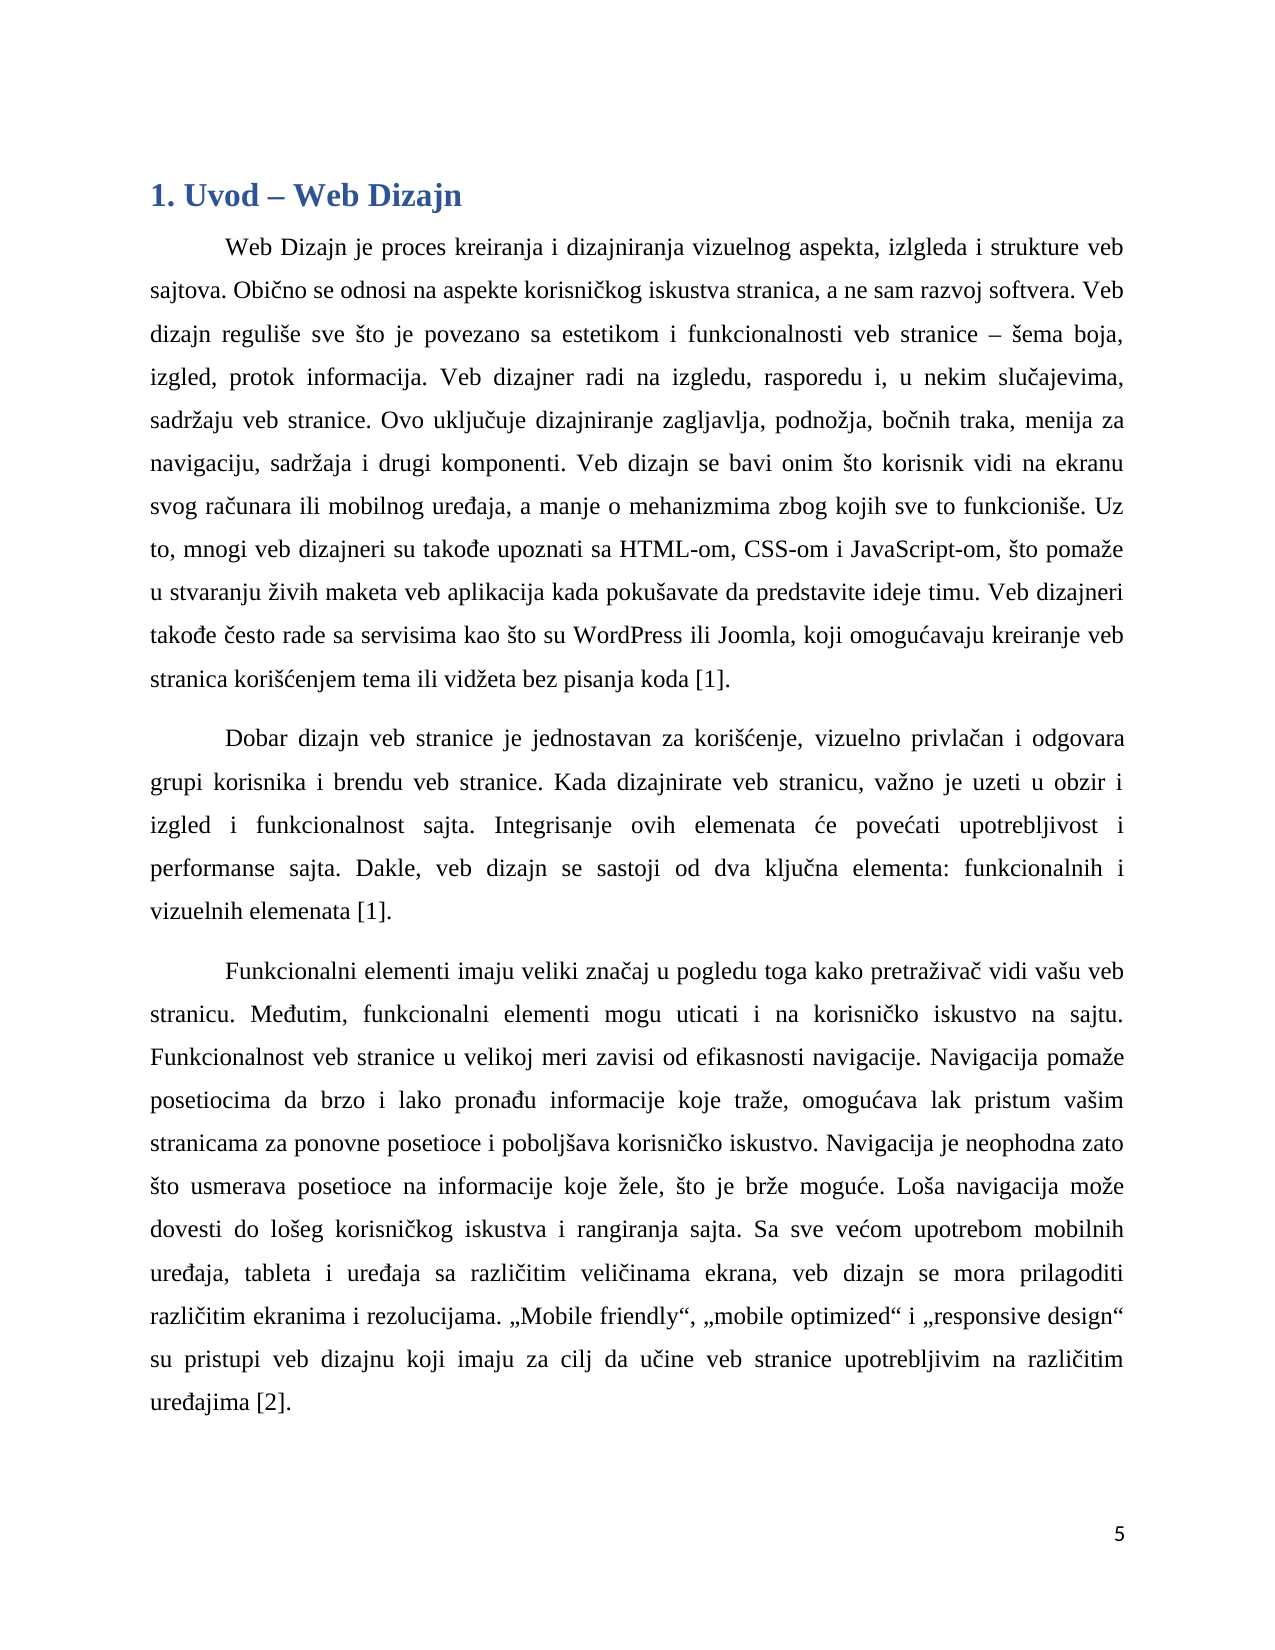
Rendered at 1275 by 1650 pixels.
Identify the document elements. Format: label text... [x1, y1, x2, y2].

text Dobar dizajn veb stranice je jednostavan za korišćenje, vizuelno privlačan i odgovara grupi korisnika i brendu veb stranice. Kada dizajnirate veb stranicu, važno je uzeti u obzir i izgled i funkcionalnost sajta. Integrisanje ovih elemenata će povećati upotrebljivost i performanse sajta. Dakle, veb dizajn se sastoji od dva ključna elementa: funkcionalnih i vizuelnih elemenata [1]. [150, 723, 1125, 925]
text Funkcionalni elementi imaju veliki značaj u pogledu toga kako pretraživač vidi vašu veb stranicu. Međutim, funkcionalni elementi mogu uticati i na korisničko iskustvo na sajtu. Funkcionalnost veb stranice u velikoj meri zavisi od efikasnosti navigacije. Navigacija pomaže posetiocima da brzo i lako pronađu informacije koje traže, omogućava lak pristum vašim stranicama za ponovne posetioce i poboljšava korisničko iskustvo. Navigacija je neophodna zato što usmerava posetioce na informacije koje žele, što je brže moguće. Loša navigacija može dovesti do lošeg korisničkog iskustva i rangiranja sajta. Sa sve većom upotrebom mobilnih uređaja, tableta i uređaja sa različitim veličinama ekrana, veb dizajn se mora prilagoditi različitim ekranima i rezolucijama. „Mobile friendly“, „mobile optimized“ i „responsive design“ su pristupi veb dizajnu koji imaju za cilj da učine veb stranice upotrebljivim na različitim uređajima [2]. [150, 956, 1125, 1416]
subtitle 1. Uvod – Web Dizajn [150, 175, 1125, 213]
text Web Dizajn je proces kreiranja i dizajniranja vizuelnog aspekta, izlgleda i strukture veb sajtova. Obično se odnosi na aspekte korisničkog iskustva stranica, a ne sam razvoj softvera. Veb dizajn reguliše sve što je povezano sa estetikom i funkcionalnosti veb stranice – šema boja, izgled, protok informacija. Veb dizajner radi na izgledu, rasporedu i, u nekim slučajevima, sadržaju veb stranice. Ovo uključuje dizajniranje zagljavlja, podnožja, bočnih traka, menija za navigaciju, sadržaja i drugi komponenti. Veb dizajn se bavi onim što korisnik vidi na ekranu svog računara ili mobilnog uređaja, a manje o mehanizmima zbog kojih sve to funkcioniše. Uz to, mnogi veb dizajneri su takođe upoznati sa HTML-om, CSS-om i JavaScript-om, što pomaže u stvaranju živih maketa veb aplikacija kada pokušavate da predstavite ideje timu. Veb dizajneri takođe često rade sa servisima kao što su WordPress ili Joomla, koji omogućavaju kreiranje veb stranica korišćenjem tema ili vidžeta bez pisanja koda [1]. [150, 232, 1125, 692]
